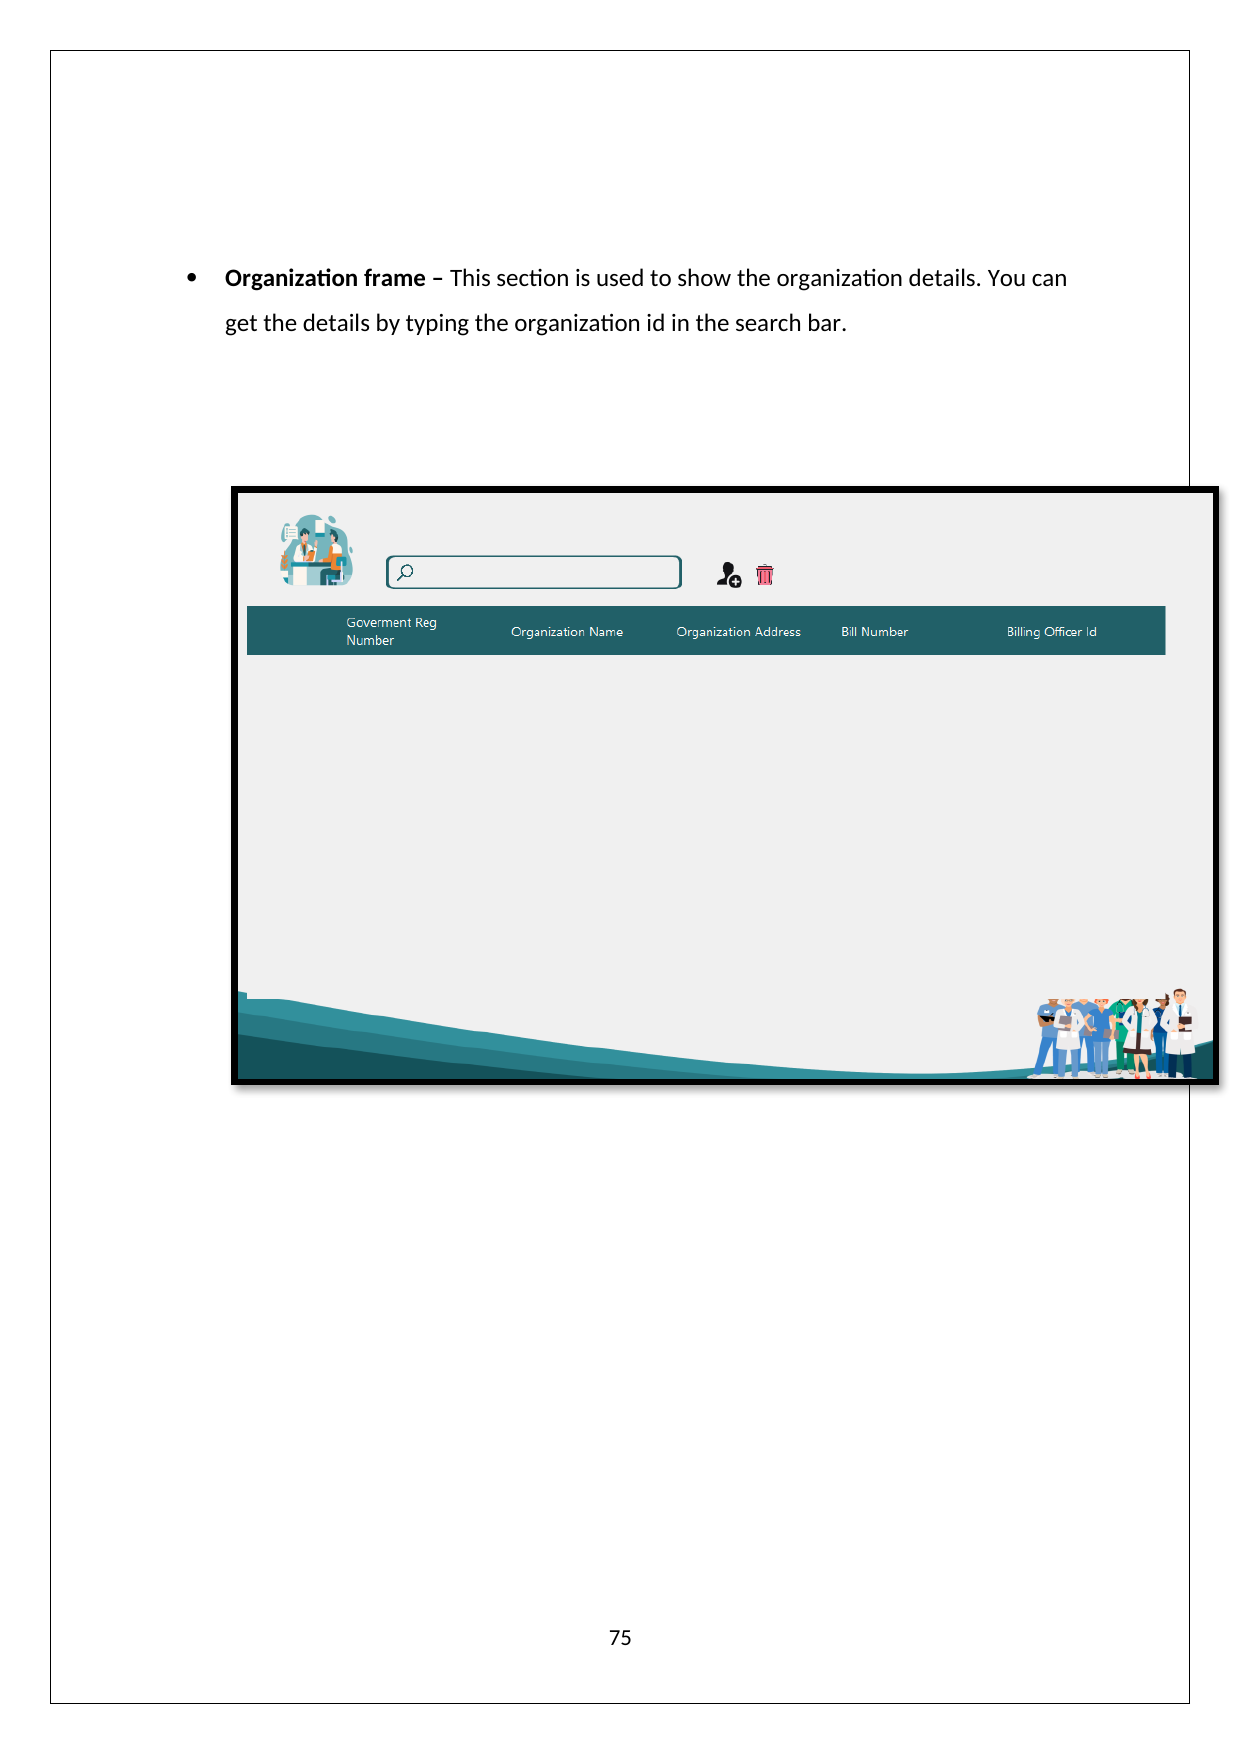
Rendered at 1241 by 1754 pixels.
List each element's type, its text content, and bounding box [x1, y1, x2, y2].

list Organization frame – This section is used to show the organization details. You can get the details by typing the organization id in the search bar. [187, 262, 1090, 338]
picture [238, 493, 1213, 1079]
